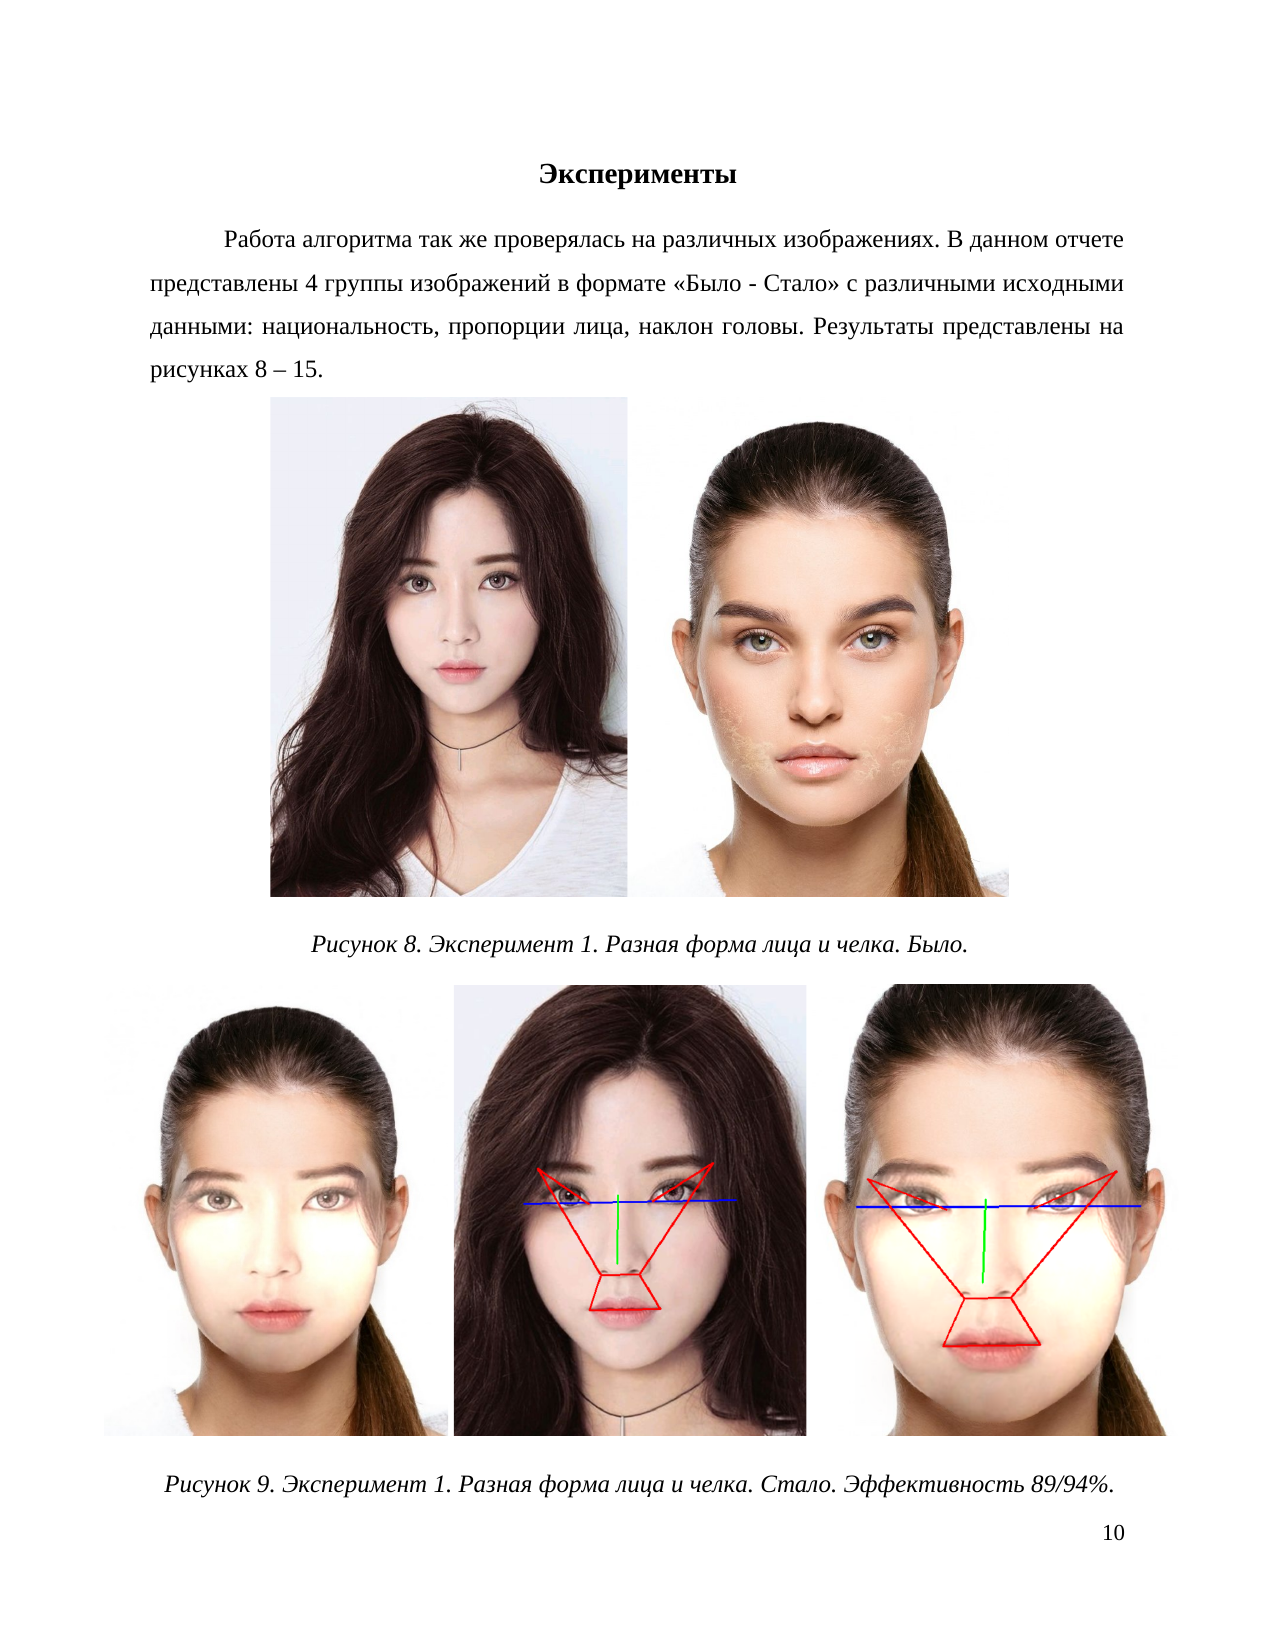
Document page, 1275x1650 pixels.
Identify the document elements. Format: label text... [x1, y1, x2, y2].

picture [812, 984, 1179, 1436]
text Рисунок 8. Эксперимент 1. Разная форма лица и челка. Было. [139, 929, 1139, 958]
picture [104, 985, 449, 1436]
picture [453, 985, 807, 1436]
subtitle Эксперименты [141, 156, 1134, 189]
text Рисунок 9. Эксперимент 1. Разная форма лица и челка. Стало. Эффективность 89/94%. [139, 1469, 1139, 1498]
text Работа алгоритма так же проверялась на различных изображениях. В данном отчете представлены 4 группы изображений в формате «Было - Стало» с различными исходными данными: национальность, пропорции лица, наклон головы. Результаты представлены на рисунках 8 – 15. [150, 224, 1125, 383]
picture [270, 397, 1009, 897]
